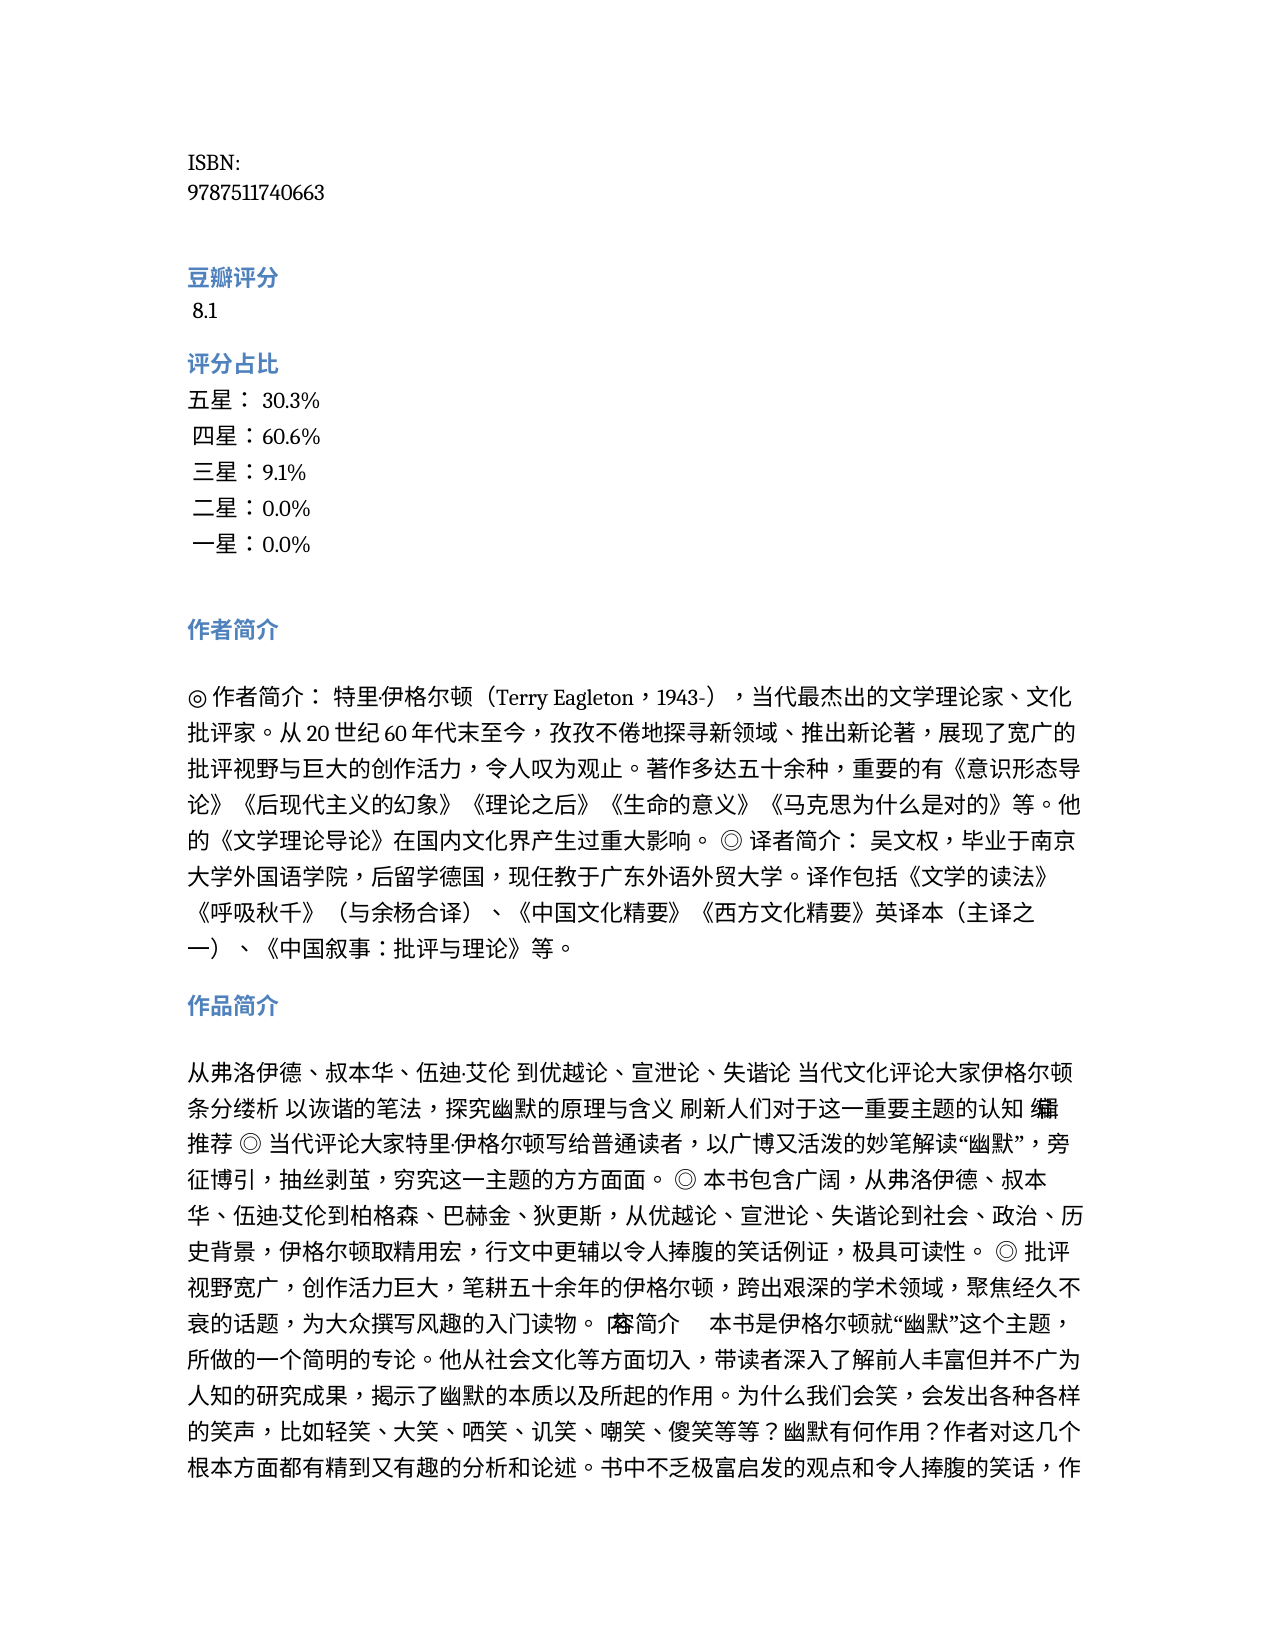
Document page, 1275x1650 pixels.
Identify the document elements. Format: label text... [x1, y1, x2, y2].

subtitle 评分占比 [187, 348, 1087, 380]
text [187, 1026, 1087, 1483]
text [187, 150, 1087, 237]
subtitle 作者简介 [187, 614, 1087, 646]
subtitle 豆瓣评分 [187, 261, 1087, 293]
subtitle 作品简介 [187, 989, 1087, 1021]
text 8.1 [187, 297, 1087, 324]
text 五星： 30.3% 四星： 60.6% 三星： 9.1% 二星： 0.0% 一星： 0.0% [187, 384, 1087, 589]
text ◎ 作者简介： 特里·伊格尔顿（Terry Eagleton，1943-），当代最杰出的文学理论家、文化批评家。从20世纪60年代末至今，孜孜不倦地探寻新领域、推出新论著，展现了宽广的批评视野与巨大的创作活力，令人叹为观止。著作多达五十余种，重要的有《意识形态导论》《后现代主义的幻象》《理论之后》《生命的意义》《马克思为什么是对的》等。他的《文学理论导论》在国内文化界产生过重大影响。 ◎ 译者简介： 吴文权，毕业于南京大学外国语学院，后留学德国，现任教于广东外语外贸大学。译作包括《文学的读法》《呼吸秋千》（与余杨合译）、《中国文化精要》《西方文化精要》英译本（主译之一）、《中国叙事：批评与理论》等。 [187, 650, 1087, 964]
